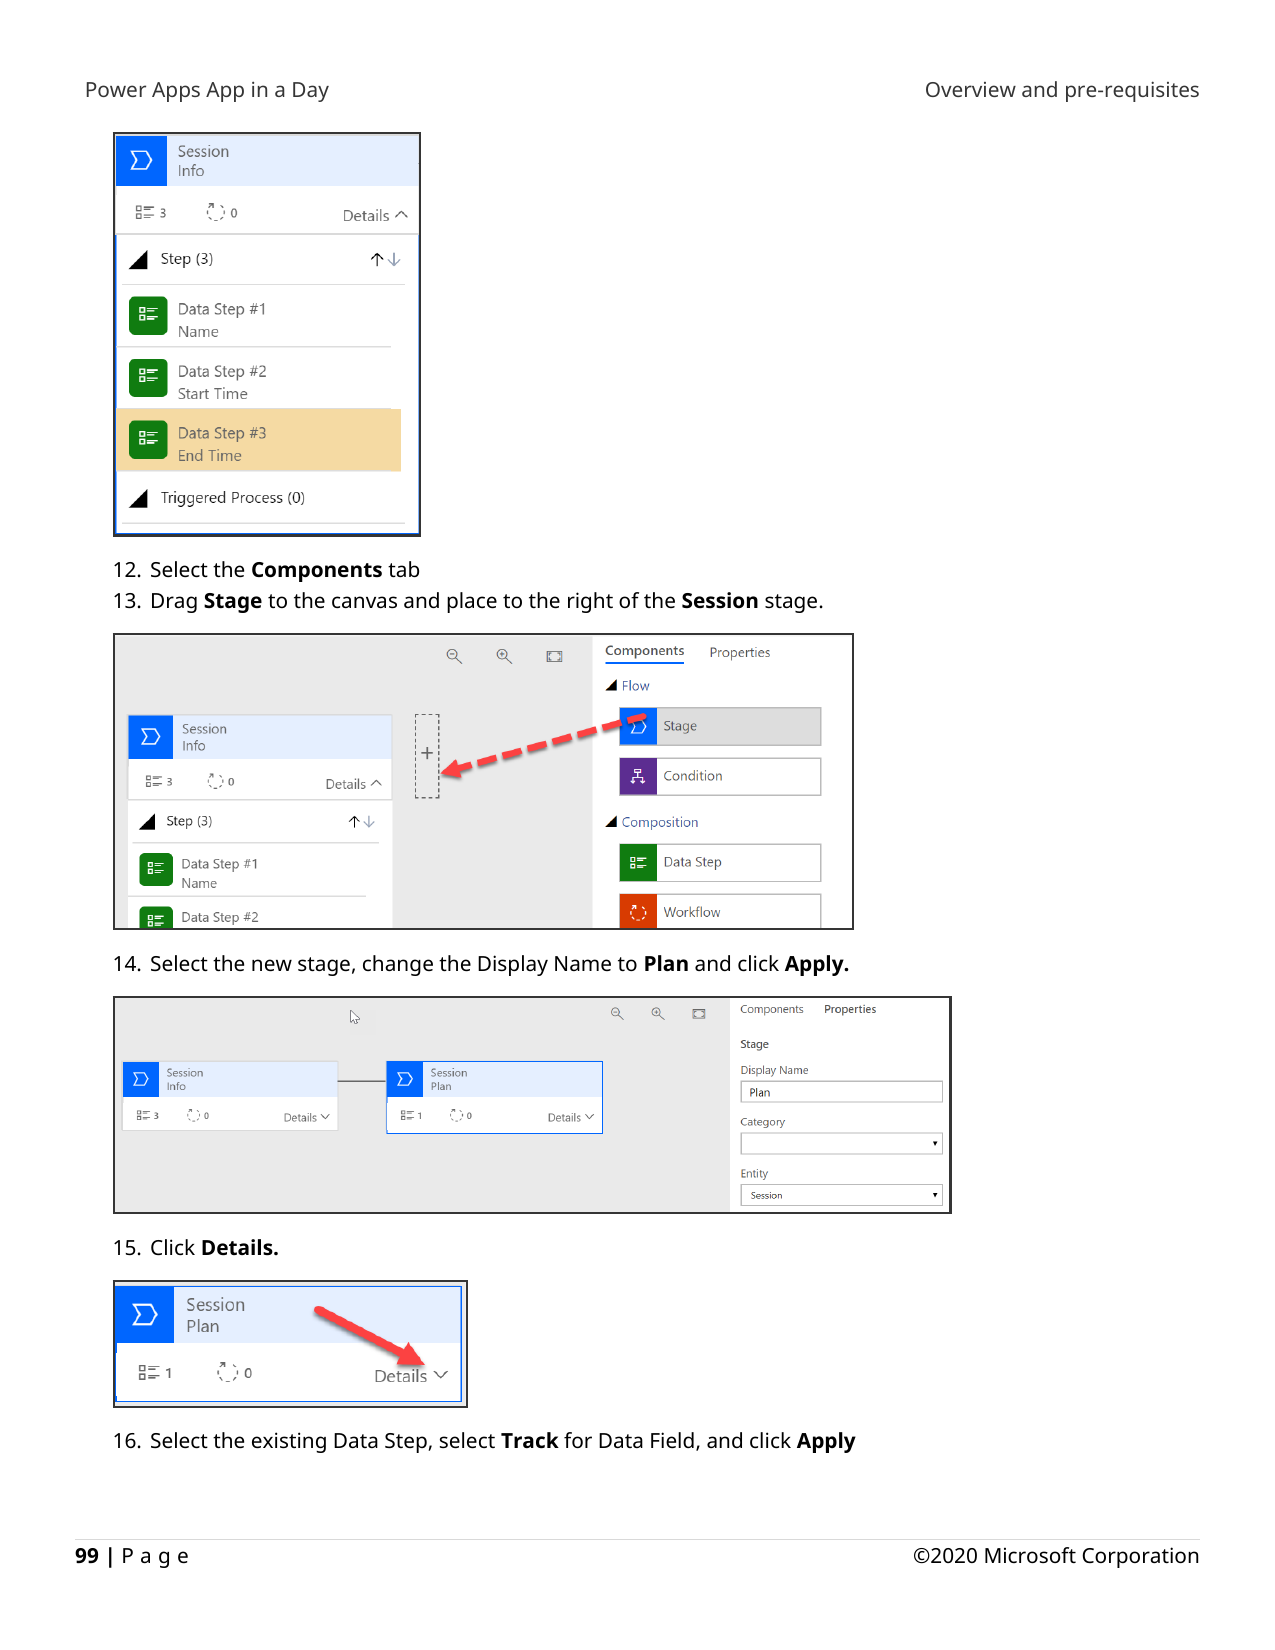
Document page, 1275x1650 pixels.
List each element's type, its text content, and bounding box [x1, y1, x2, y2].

list Click Details. [112, 1233, 1200, 1261]
picture [115, 1282, 466, 1406]
list Drag Stage to the canvas and place to the right of the Session stage. [112, 586, 1200, 614]
picture [115, 998, 949, 1212]
list Select the Components tab [112, 555, 1200, 584]
picture [115, 134, 419, 534]
list Select the existing Data Step, select Track for Data Field, and click Apply [112, 1426, 1200, 1455]
picture [115, 635, 852, 928]
list Select the new stage, change the Display Name to Plan and click Apply. [112, 949, 1200, 977]
